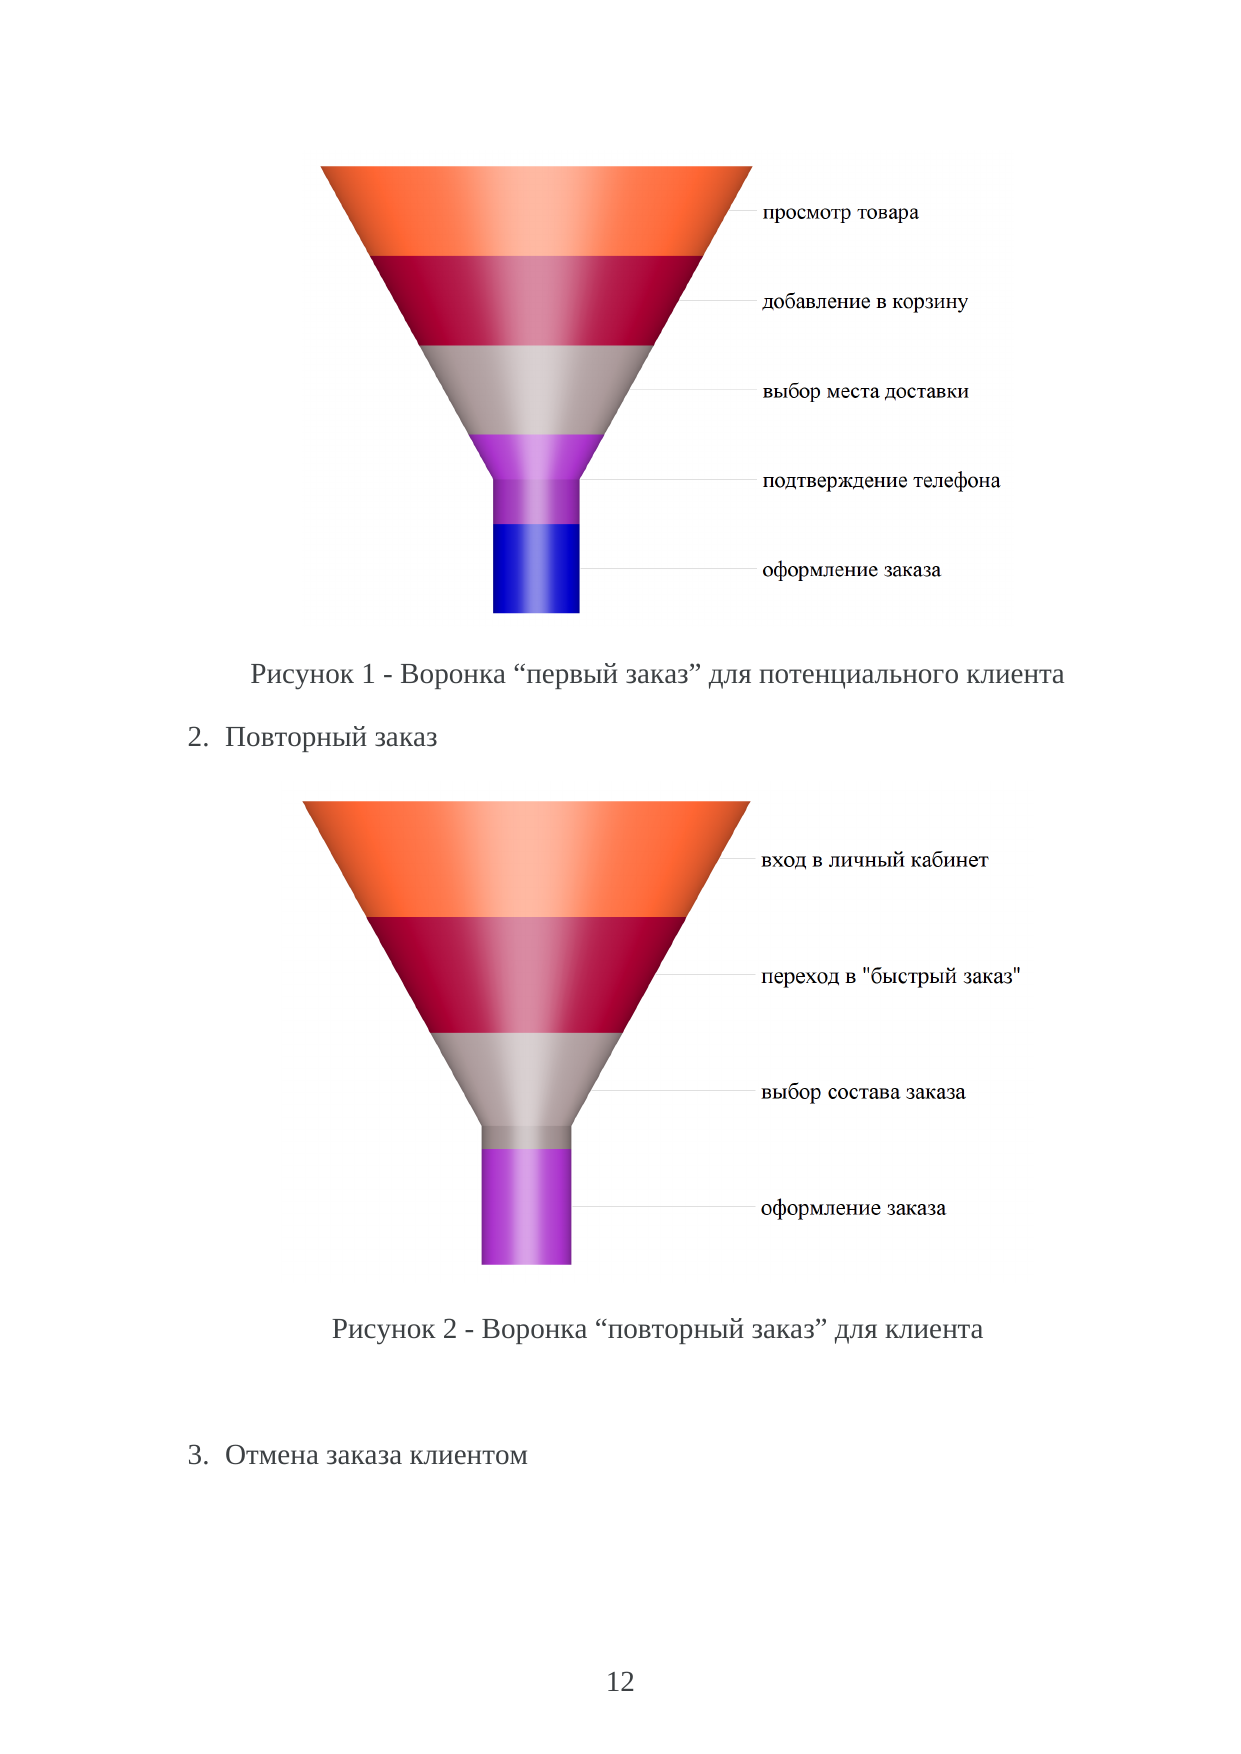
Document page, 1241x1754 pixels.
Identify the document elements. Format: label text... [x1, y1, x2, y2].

text Рисунок 2 - Воронка “повторный заказ” для клиента [225, 1312, 1090, 1345]
list Повторный заказ [187, 719, 1090, 753]
text Рисунок 1 - Воронка “первый заказ” для потенциального клиента [225, 656, 1090, 690]
picture [281, 781, 1034, 1283]
list Отмена заказа клиентом [187, 1437, 1090, 1471]
picture [302, 150, 1014, 627]
